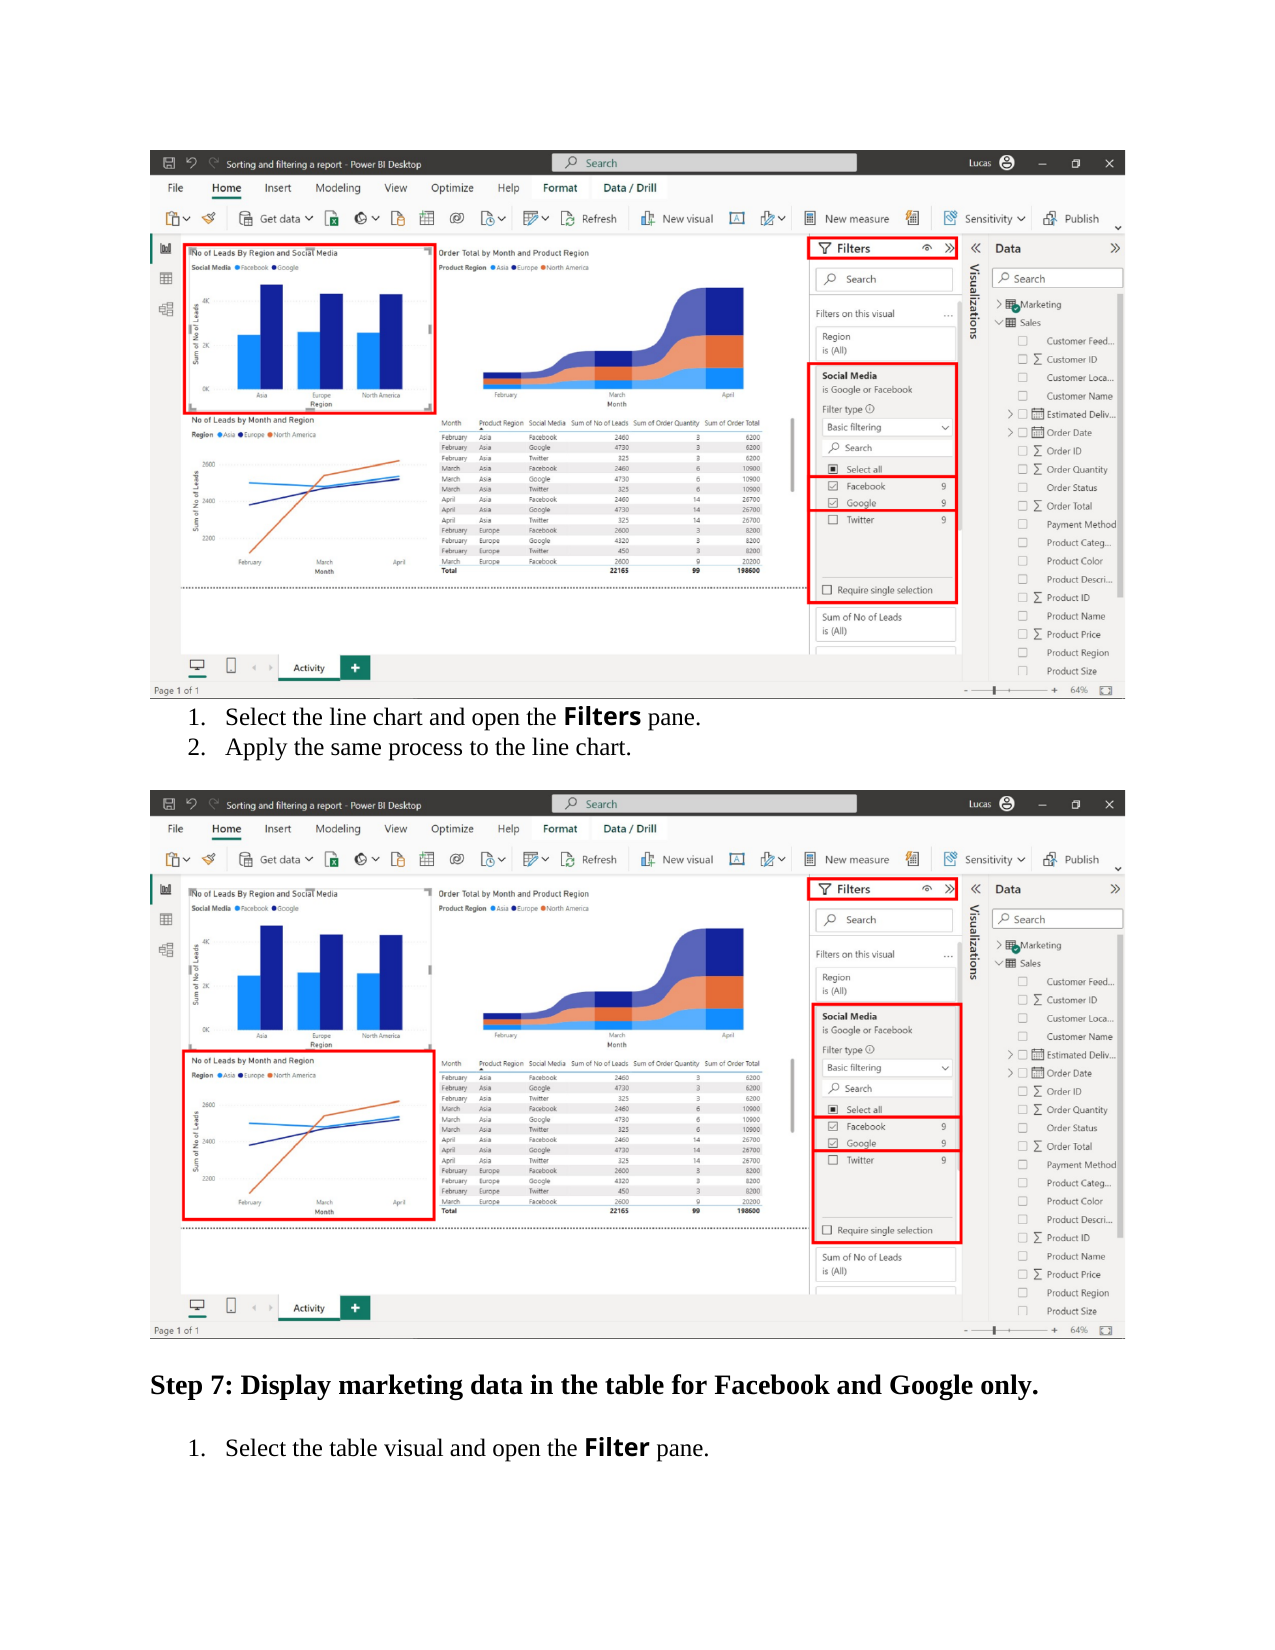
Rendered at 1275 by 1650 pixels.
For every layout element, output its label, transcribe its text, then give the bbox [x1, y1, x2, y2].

list Select the line chart and open the Filters pane. [187, 699, 1125, 732]
picture [150, 150, 1125, 699]
list Select the table visual and open the Filter pane. [187, 1429, 1125, 1464]
text Step 7: Display marketing data in the table for Facebook and Google only. [150, 1368, 1125, 1400]
list Apply the same process to the line chart. [187, 732, 1125, 761]
picture [150, 790, 1125, 1339]
